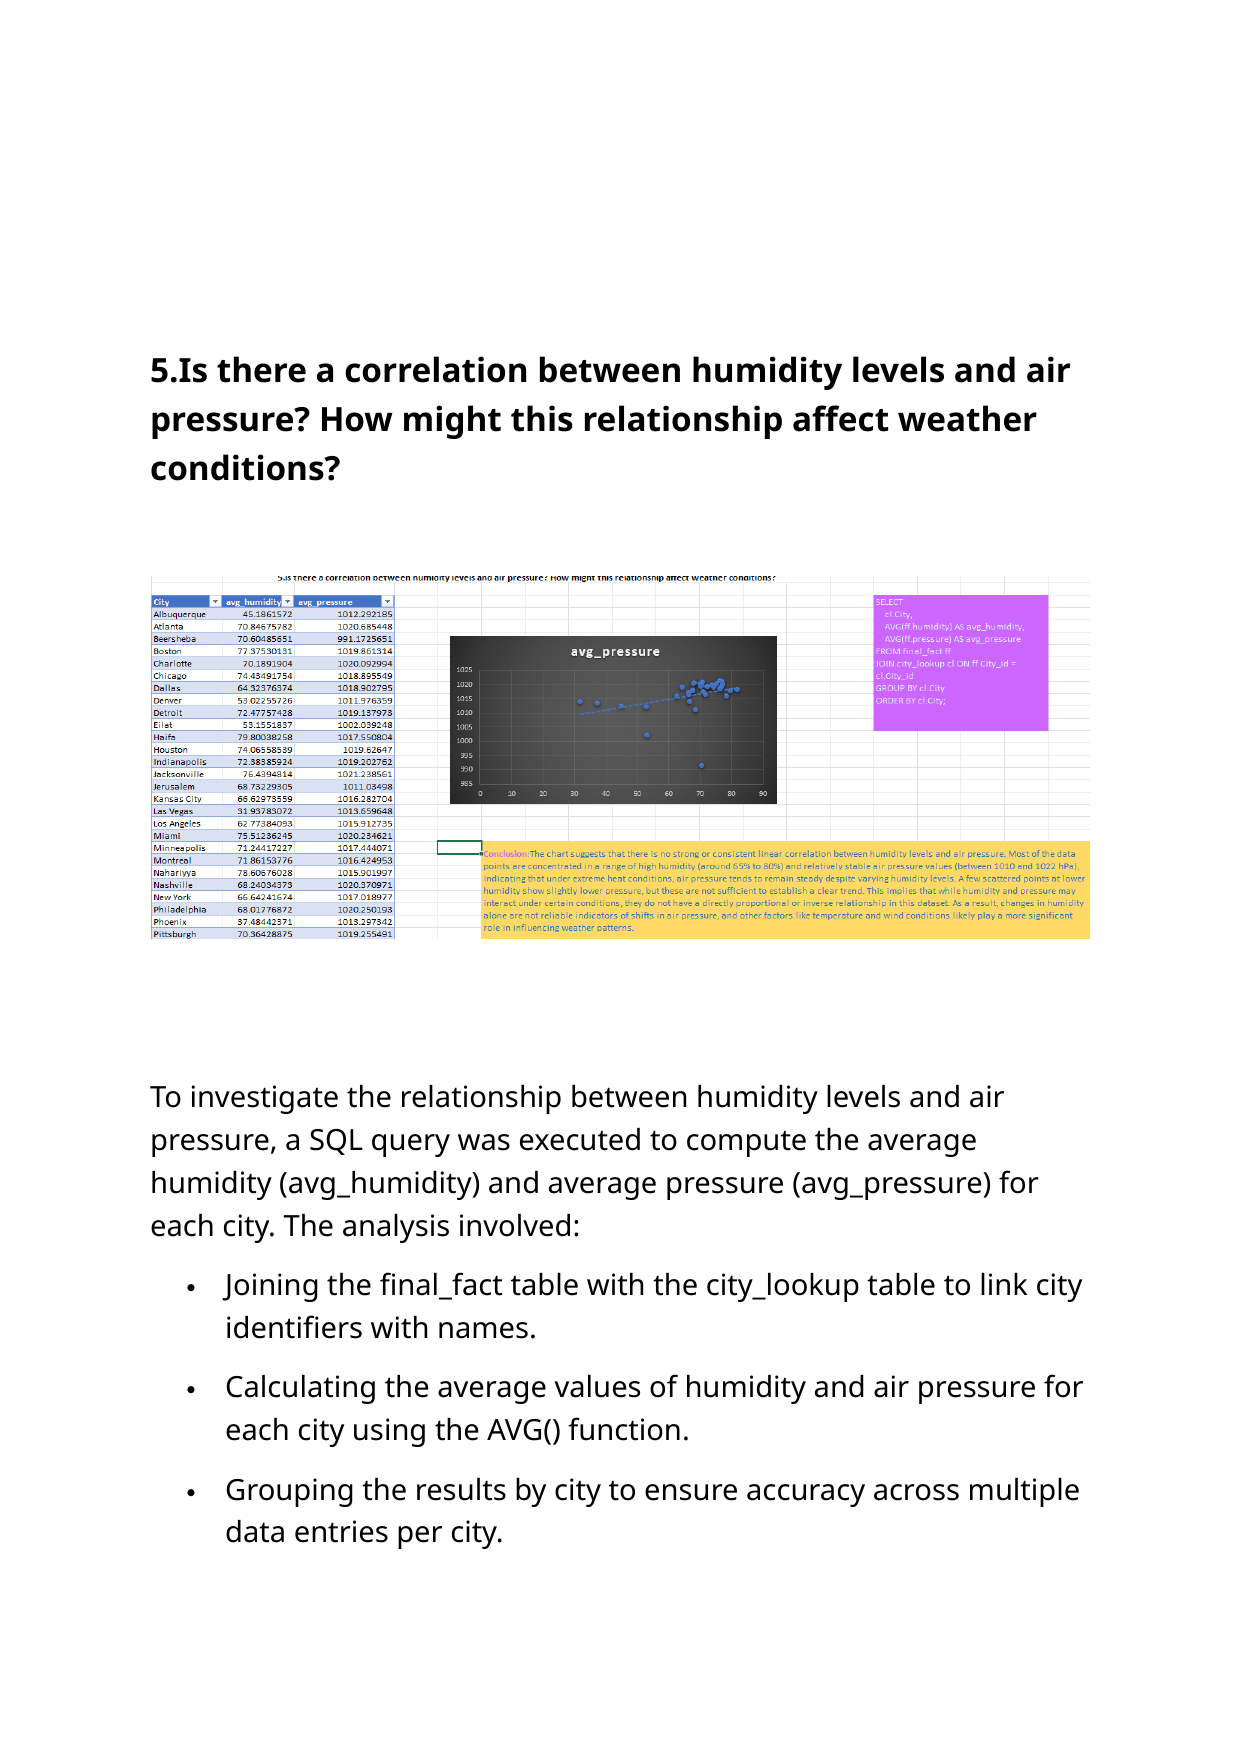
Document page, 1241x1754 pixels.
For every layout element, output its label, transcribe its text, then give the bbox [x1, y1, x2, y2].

list Joining the final_fact table with the city_lookup table to link city identifiers with names. [187, 1264, 1090, 1347]
list Grouping the results by city to ensure accuracy across multiple data entries per city. [187, 1469, 1090, 1551]
text To investigate the relationship between humidity levels and air pressure, a SQL query was executed to compute the average humidity (avg_humidity) and average pressure (avg_pressure) for each city. The analysis involved: [150, 1076, 1090, 1244]
text 5.Is there a correlation between humidity levels and air pressure? How might this relationship affect weather conditions? [150, 347, 1090, 490]
list Calculating the average values of humidity and air pressure for each city using the AVG() function. [187, 1367, 1090, 1449]
picture [150, 576, 1091, 939]
